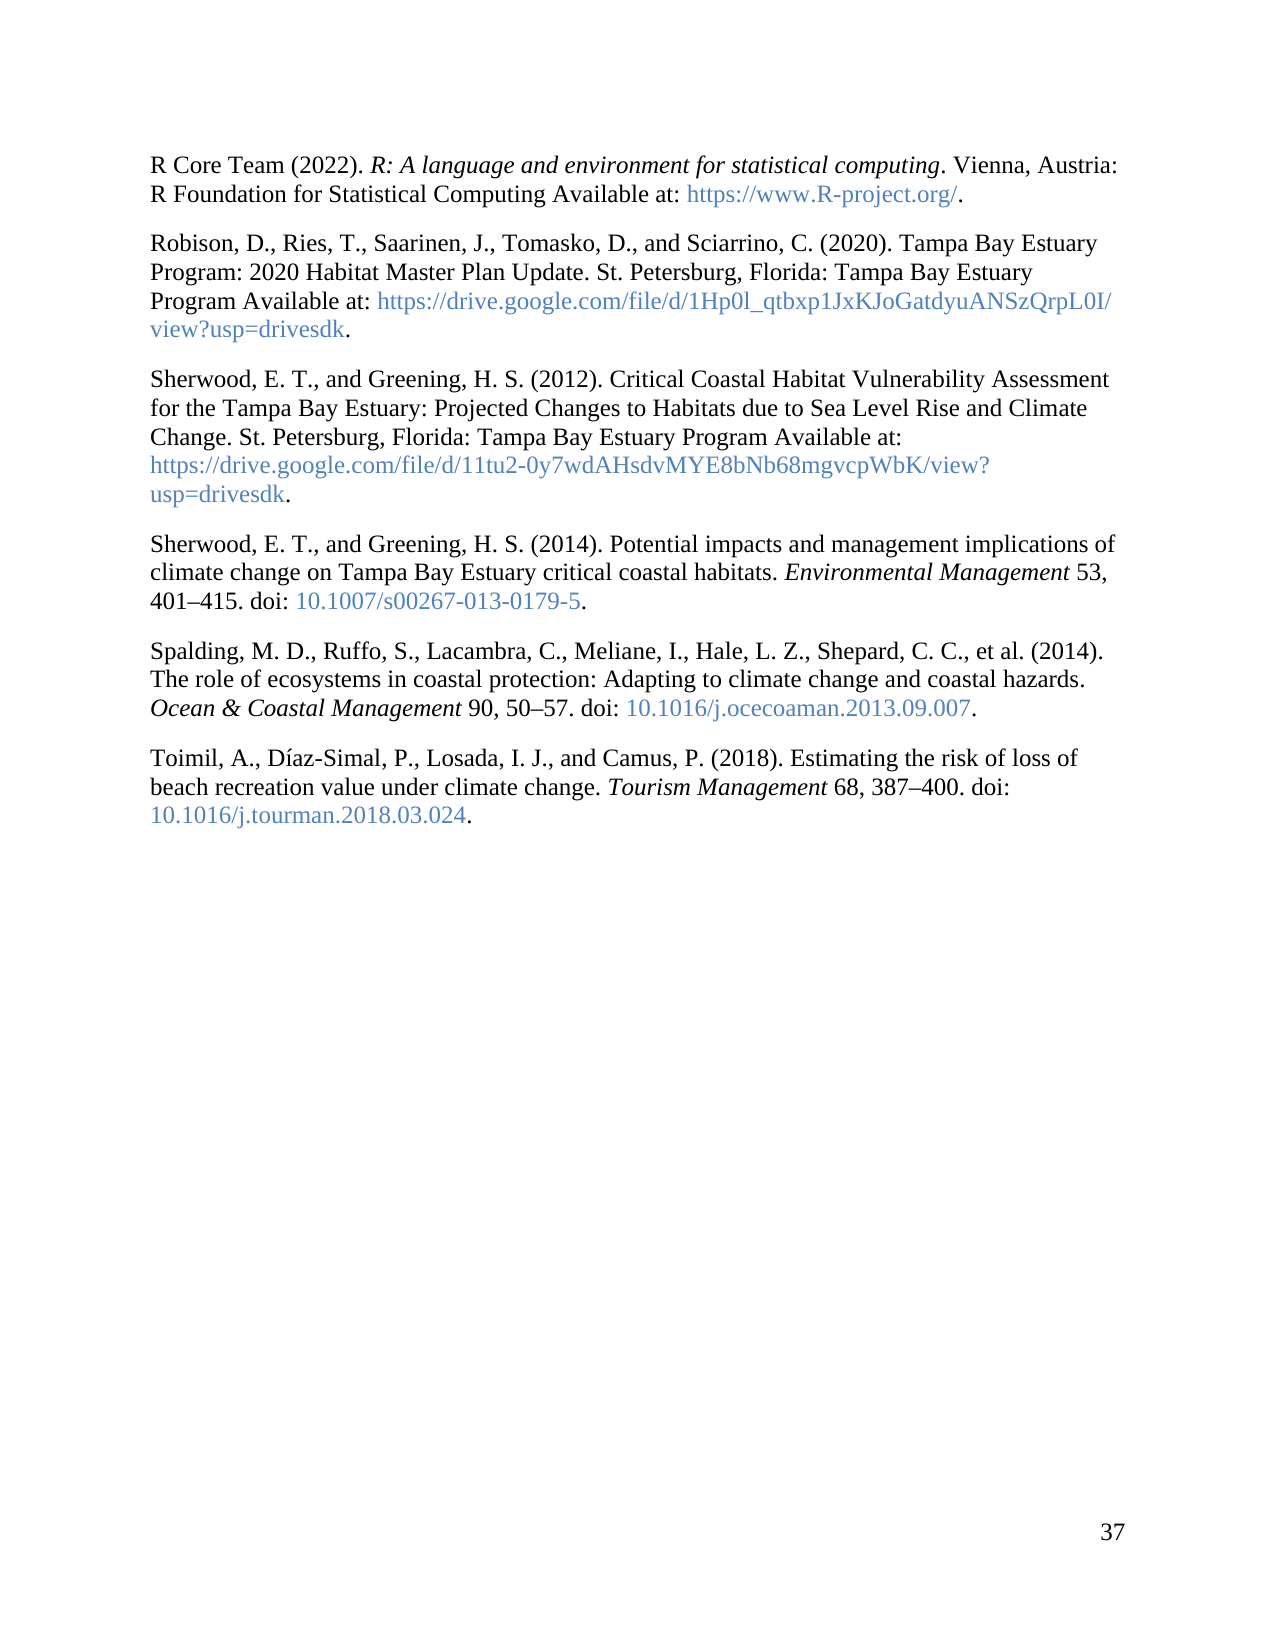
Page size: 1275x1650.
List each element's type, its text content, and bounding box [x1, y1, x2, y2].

text Robison, D., Ries, T., Saarinen, J., Tomasko, D., and Sciarrino, C. (2020). Tampa Bay Estuary Program: 2020 Habitat Master Plan Update. St. Petersburg, Florida: Tampa Bay Estuary Program Available at: https://drive.google.com/file/d/1Hp0l_qtbxp1JxKJoGatdyuANSzQrpL0I/view?usp=drivesdk. [150, 228, 1125, 343]
text Sherwood, E. T., and Greening, H. S. (2012). Critical Coastal Habitat Vulnerability Assessment for the Tampa Bay Estuary: Projected Changes to Habitats due to Sea Level Rise and Climate Change. St. Petersburg, Florida: Tampa Bay Estuary Program Available at: https://drive.google.com/file/d/11tu2-0y7wdAHsdvMYE8bNb68mgvcpWbK/view?usp=drivesdk. [150, 364, 1125, 508]
text Sherwood, E. T., and Greening, H. S. (2014). Potential impacts and management implications of climate change on Tampa Bay Estuary critical coastal habitats. Environmental Management 53, 401–415. doi: 10.1007/s00267-013-0179-5. [150, 529, 1125, 615]
text Toimil, A., Díaz-Simal, P., Losada, I. J., and Camus, P. (2018). Estimating the risk of loss of beach recreation value under climate change. Tourism Management 68, 387–400. doi: 10.1016/j.tourman.2018.03.024. [150, 743, 1125, 829]
text R Core Team (2022). R: A language and environment for statistical computing. Vienna, Austria: R Foundation for Statistical Computing Available at: https://www.R-project.org/. [150, 150, 1125, 207]
text Spalding, M. D., Ruffo, S., Lacambra, C., Meliane, I., Hale, L. Z., Shepard, C. C., et al. (2014). The role of ecosystems in coastal protection: Adapting to climate change and coastal hazards. Ocean & Coastal Management 90, 50–57. doi: 10.1016/j.ocecoaman.2013.09.007. [150, 636, 1125, 722]
